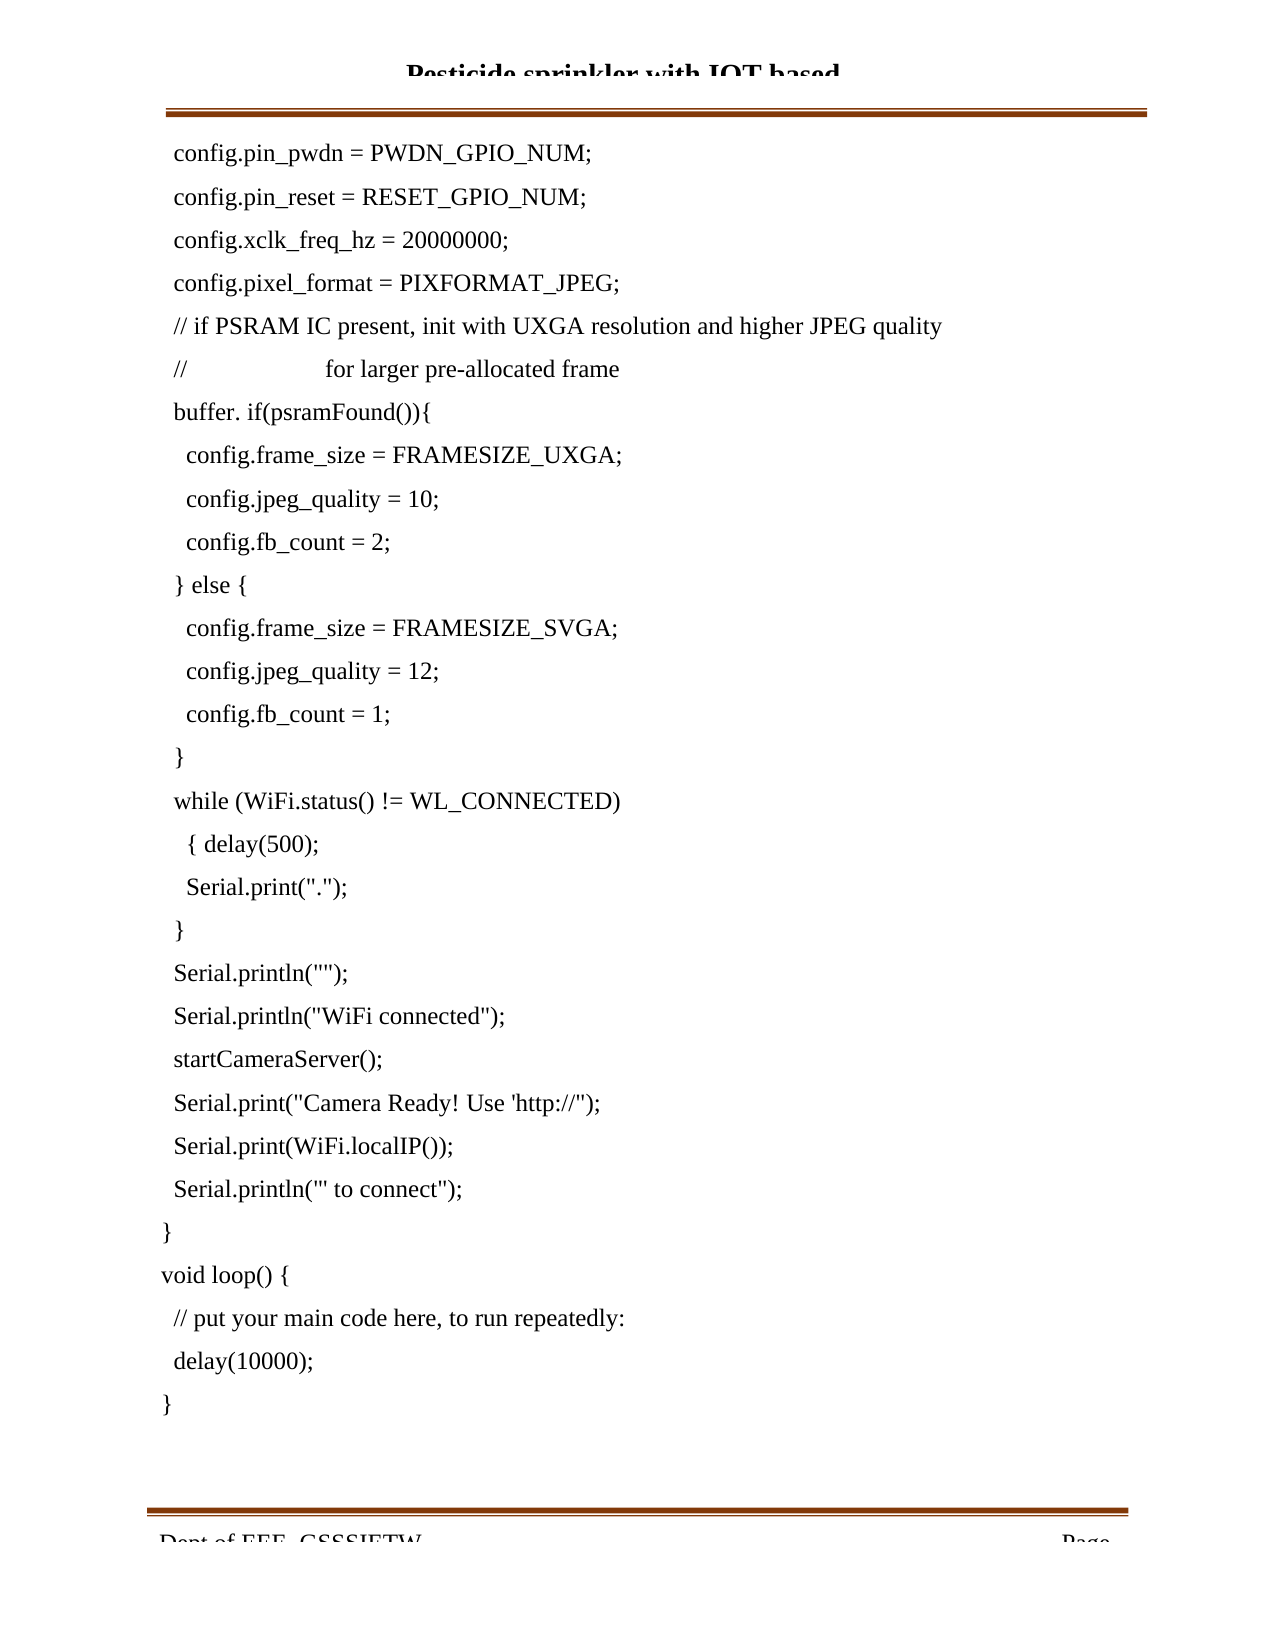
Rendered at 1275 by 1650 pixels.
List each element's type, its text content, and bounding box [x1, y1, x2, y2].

text Serial.print("."); [186, 872, 1154, 901]
text } [173, 742, 1154, 771]
text void loop() { [161, 1260, 1154, 1289]
text } else { [173, 570, 1154, 599]
text } [161, 1389, 1154, 1418]
text config.frame_size = FRAMESIZE_UXGA; config.jpeg_quality = 10; [186, 441, 623, 512]
text Serial.print("Camera Ready! Use 'http://"); Serial.print(WiFi.localIP()); Serial.println("' to connect"); [173, 1088, 601, 1203]
text } [173, 915, 1154, 944]
text } [161, 1217, 1154, 1246]
text config.fb_count = 2; [186, 527, 1154, 556]
text config.fb_count = 1; [186, 699, 1154, 728]
text // put your main code here, to run repeatedly: delay(10000); [173, 1303, 625, 1375]
text config.frame_size = FRAMESIZE_SVGA; config.jpeg_quality = 12; [186, 613, 619, 685]
text while (WiFi.status() != WL_CONNECTED) { delay(500); [173, 786, 639, 858]
text // if PSRAM IC present, init with UXGA resolution and higher JPEG quality [173, 311, 1154, 340]
text // for larger pre-allocated frame buffer. if(psramFound()){ [173, 354, 693, 426]
text config.pin_pwdn = PWDN_GPIO_NUM; config.pin_reset = RESET_GPIO_NUM; config.xclk_freq_hz = 20000000; config.pixel_format = PIXFORMAT_JPEG; [173, 138, 620, 297]
text Serial.println(""); Serial.println("WiFi connected"); startCameraServer(); [173, 958, 511, 1073]
